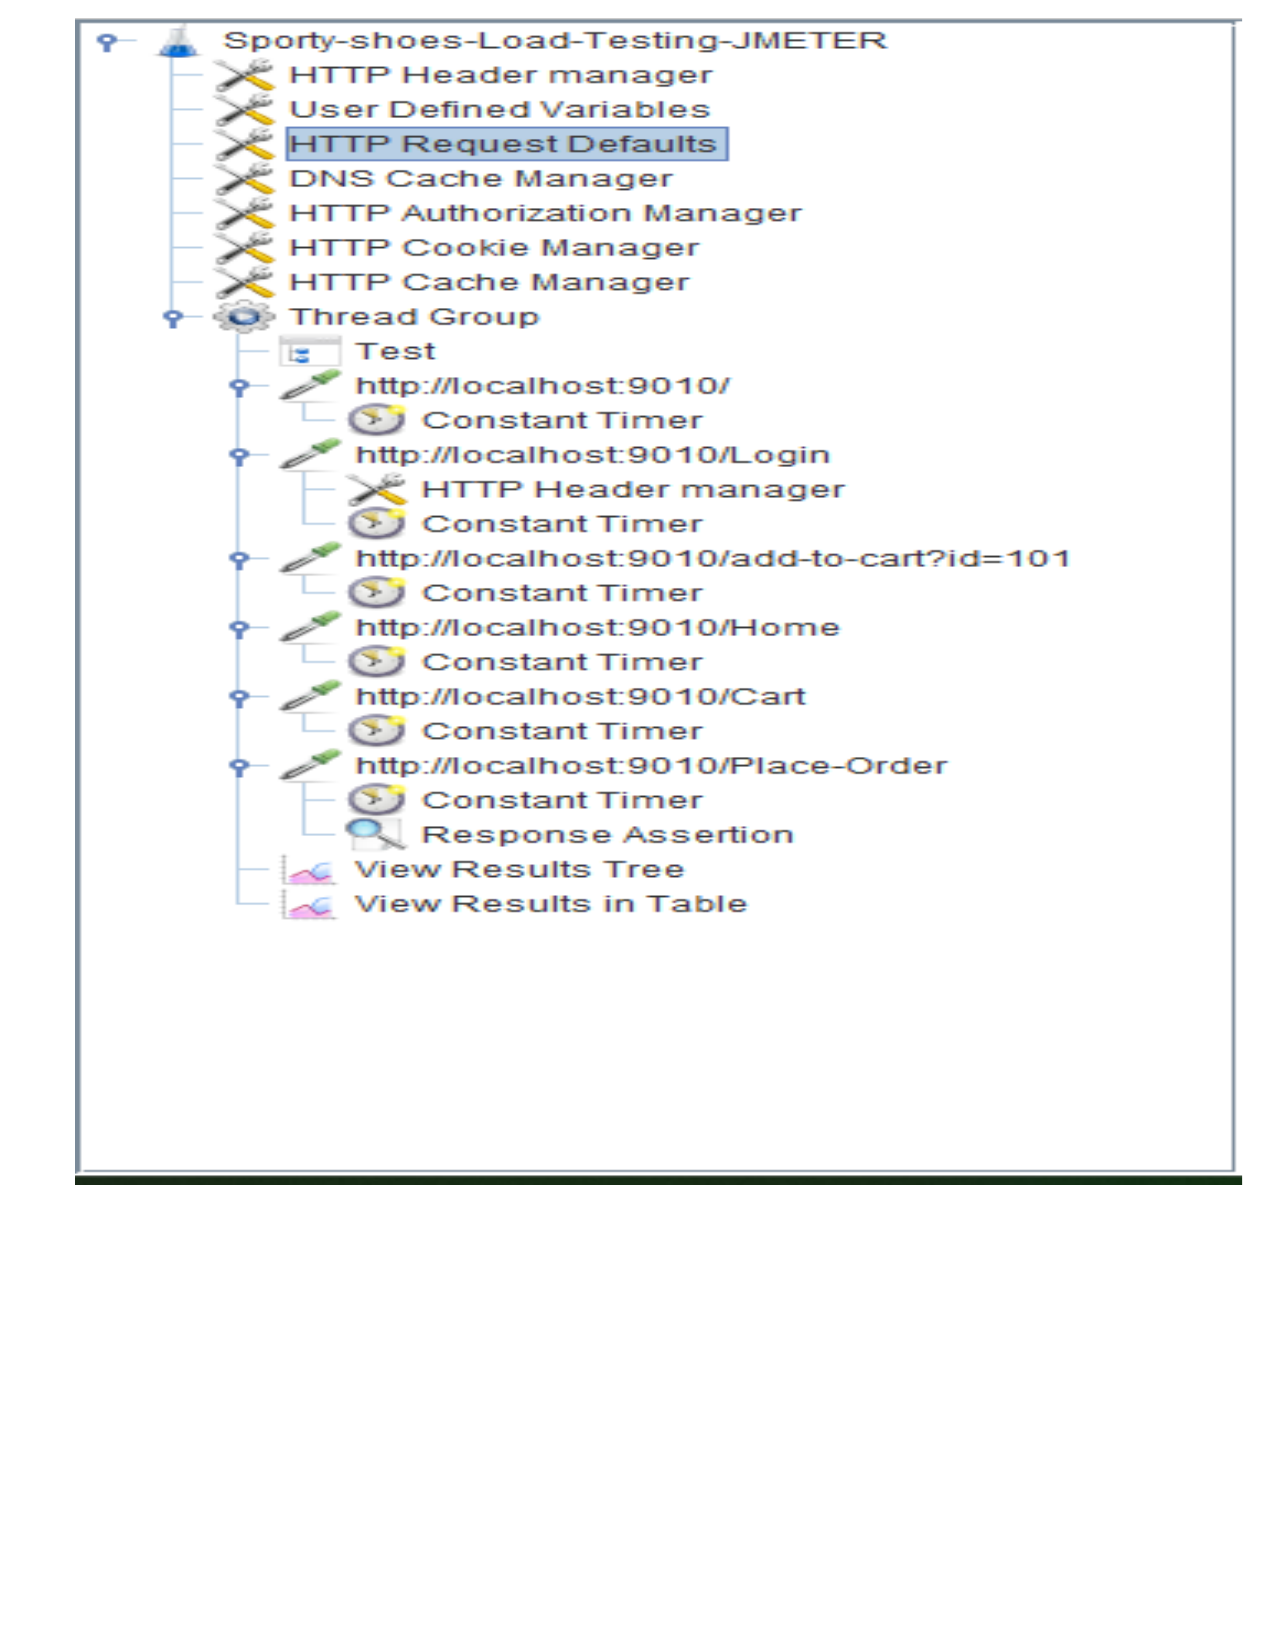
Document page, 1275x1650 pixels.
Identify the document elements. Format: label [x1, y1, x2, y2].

picture [75, 18, 1243, 1185]
